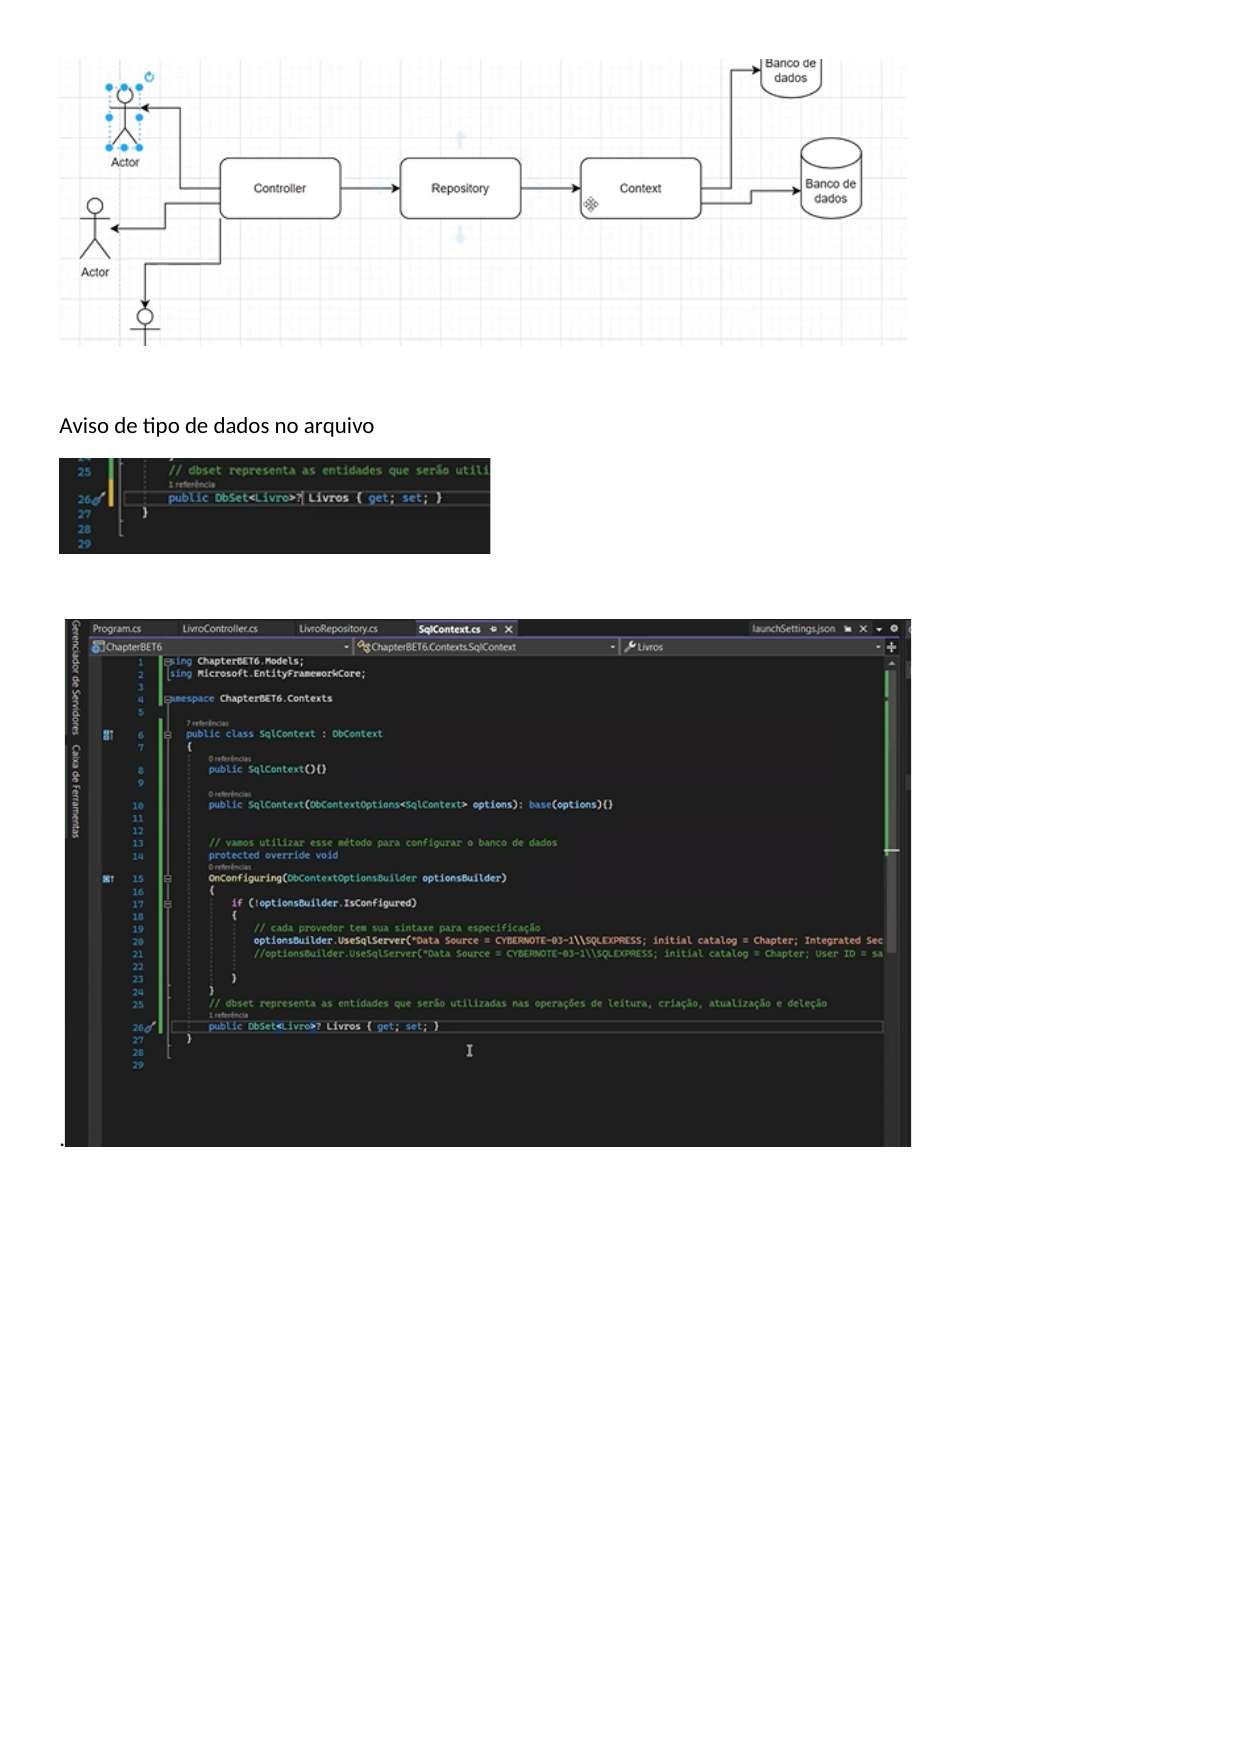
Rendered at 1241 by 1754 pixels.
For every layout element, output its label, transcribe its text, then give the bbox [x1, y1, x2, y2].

picture [64, 619, 912, 1147]
picture [59, 458, 491, 554]
text Aviso de tipo de dados no arquivo [59, 411, 1181, 439]
picture [59, 59, 908, 346]
